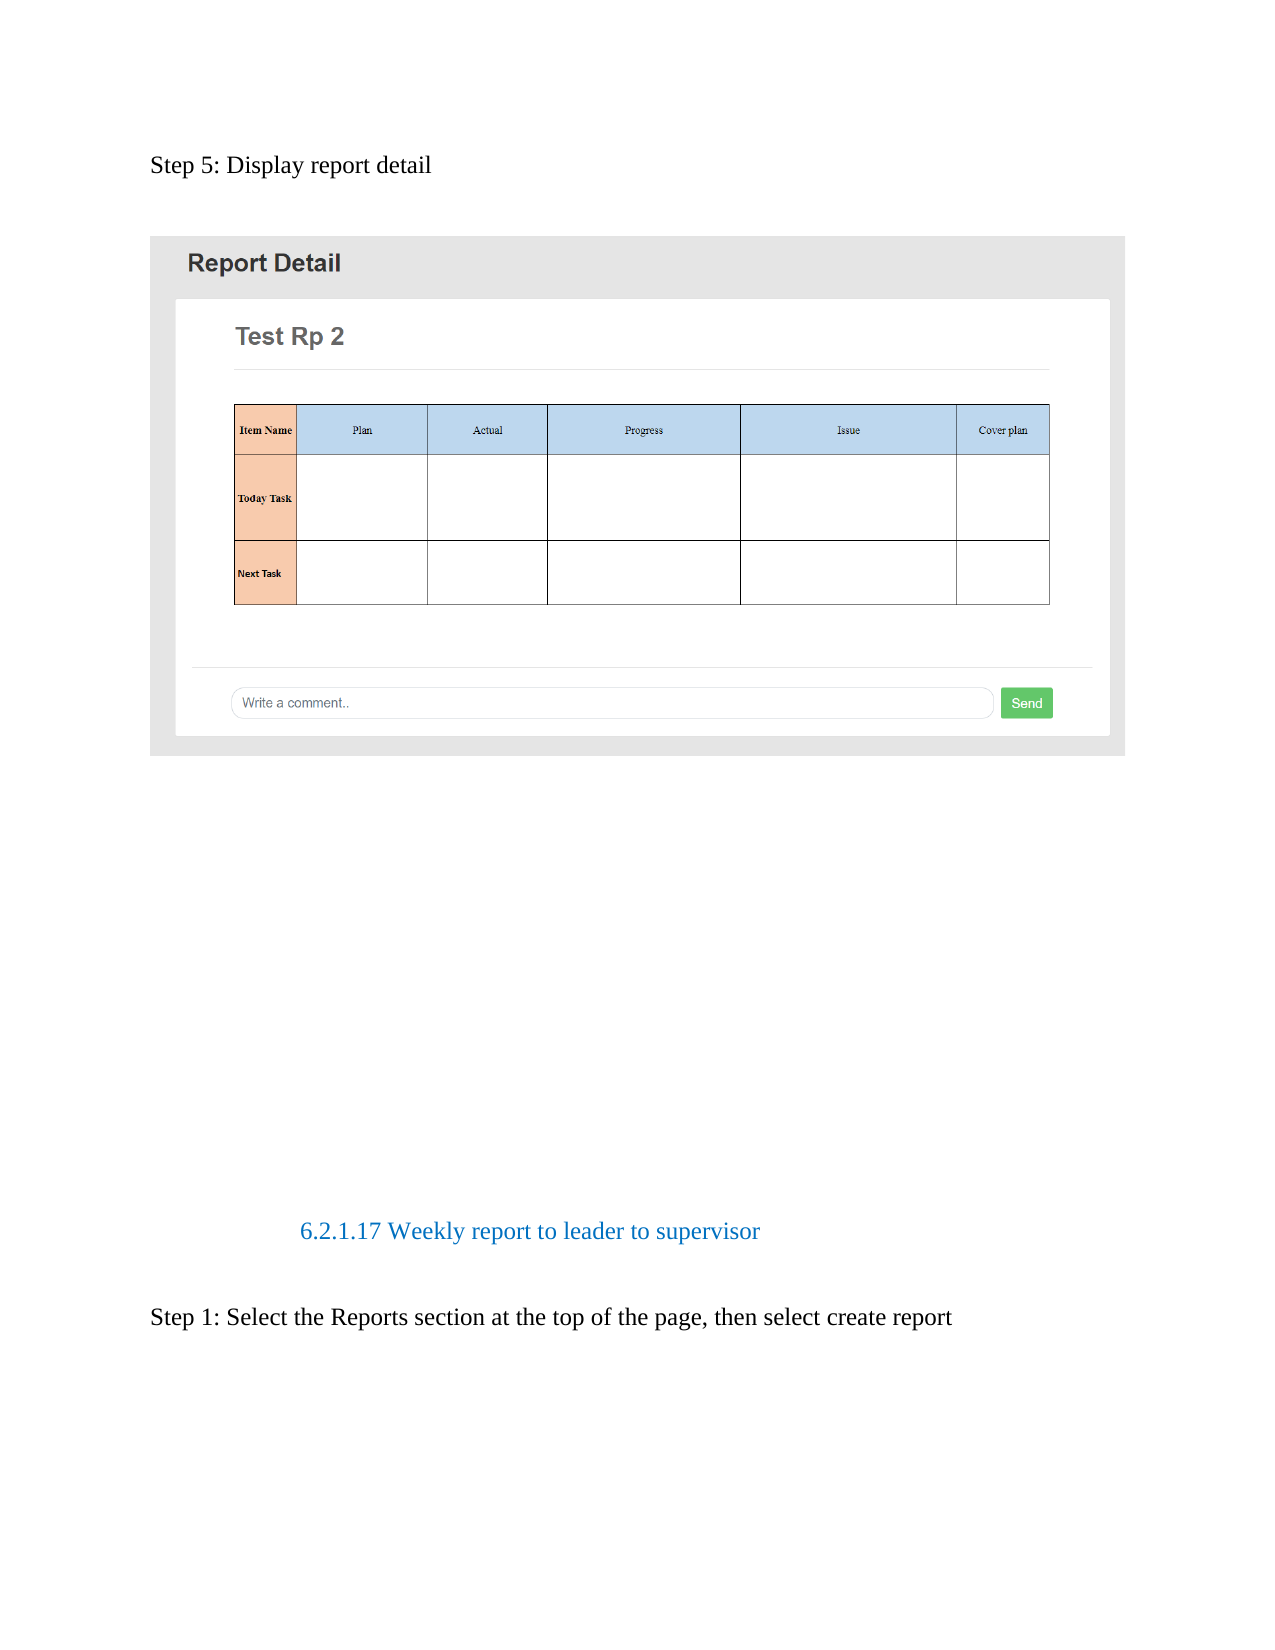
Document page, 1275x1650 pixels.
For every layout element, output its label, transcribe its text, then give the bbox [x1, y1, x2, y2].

text Step 5: Display report detail [150, 150, 1125, 179]
picture [150, 236, 1125, 756]
text Step 1: Select the Reports section at the top of the page, then select create report [150, 1302, 1125, 1331]
text 6.2.1.17 Weekly report to leader to supervisor [300, 1216, 1125, 1245]
